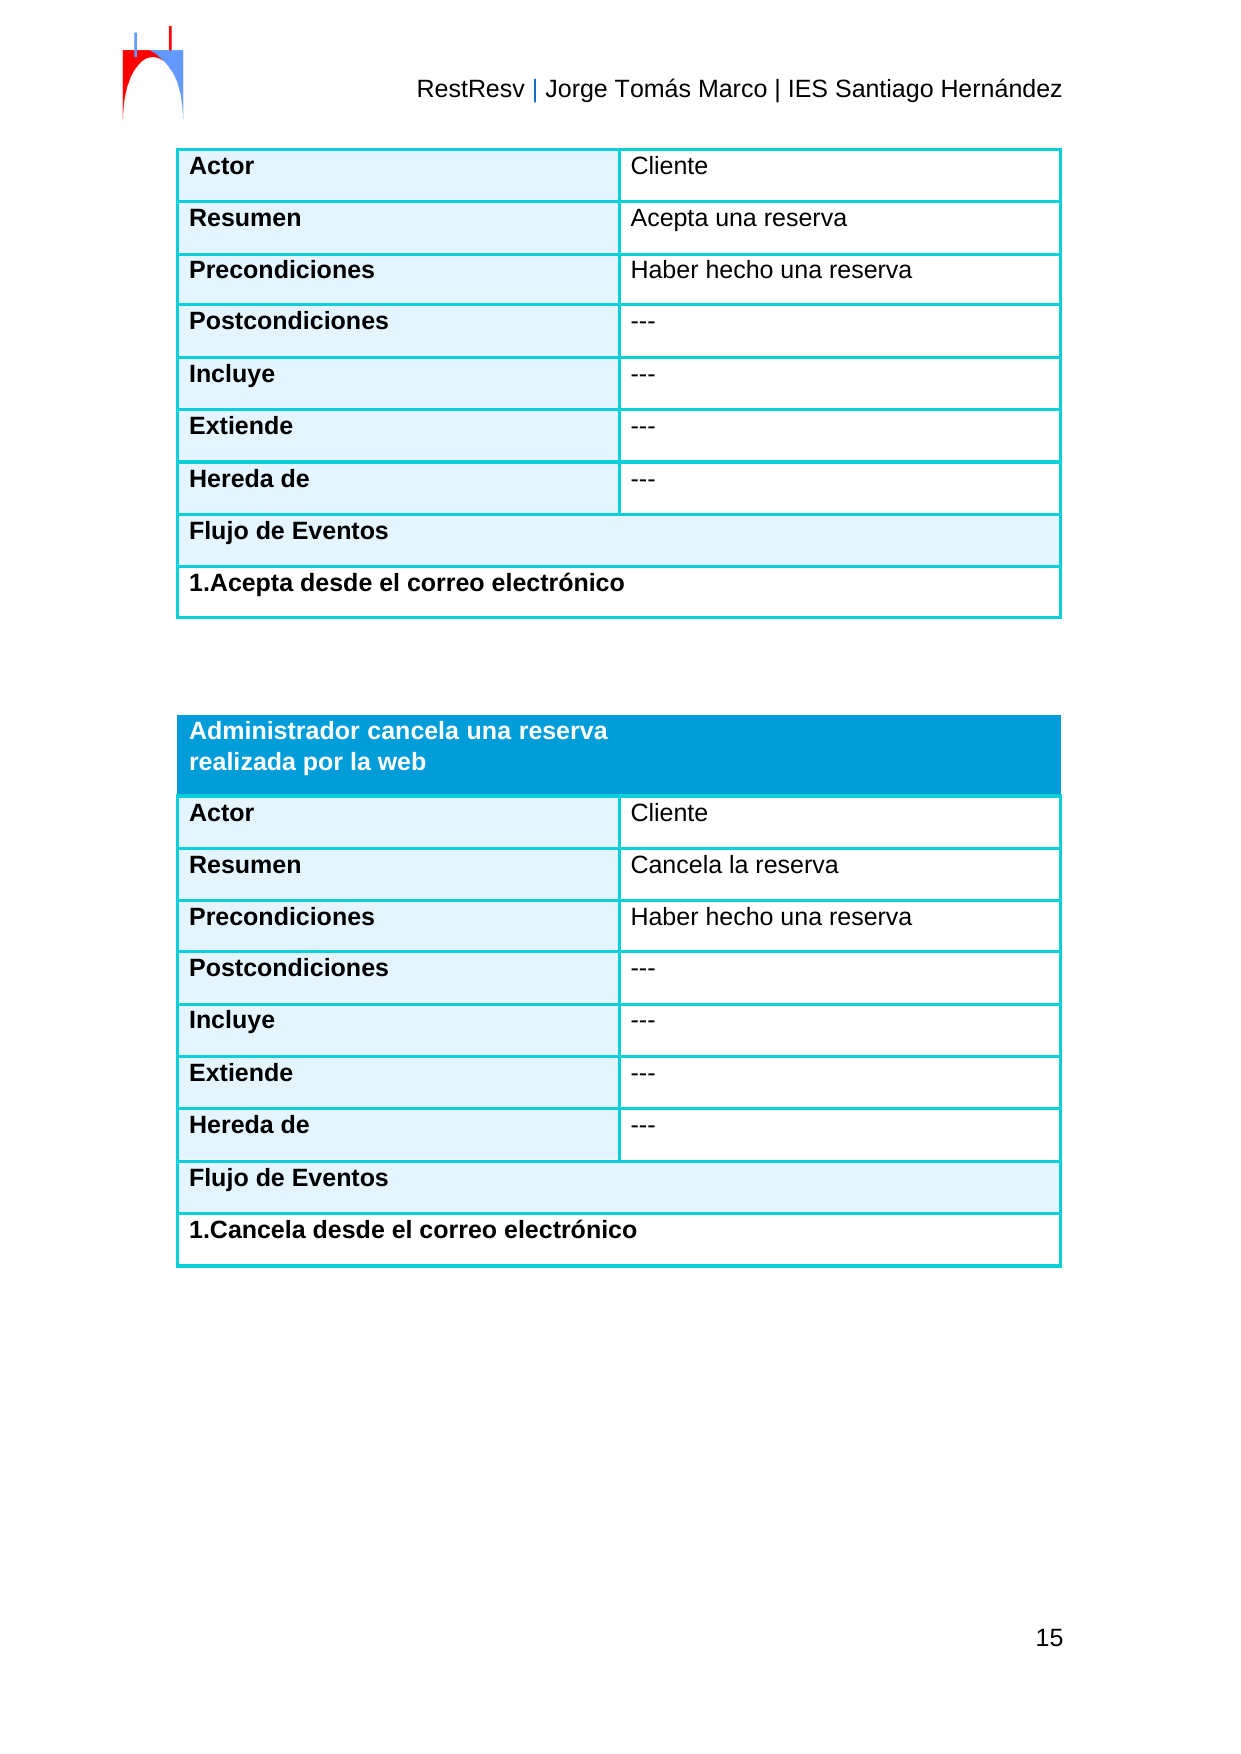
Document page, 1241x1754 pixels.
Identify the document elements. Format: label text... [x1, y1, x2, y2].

table_header [619, 716, 1060, 794]
table_cell Flujo de Eventos [179, 516, 1059, 565]
table_header Administrador cancela una reserva realizada por la web [178, 716, 619, 794]
table_cell Precondiciones [179, 902, 618, 950]
table_cell Actor [179, 798, 618, 847]
table_cell --- [621, 306, 1059, 356]
table_cell Acepta una reserva [621, 203, 1059, 252]
table_cell Resumen [179, 203, 618, 252]
table_cell Extiende [179, 1058, 618, 1107]
table_cell Incluye [179, 1006, 618, 1055]
picture [102, 21, 204, 124]
table_cell Haber hecho una reserva [621, 902, 1059, 950]
table_cell Actor [179, 151, 618, 200]
table_cell 1.Acepta desde el correo electrónico [179, 568, 1059, 616]
table_cell Cliente [621, 151, 1059, 200]
table_cell --- [621, 464, 1059, 513]
table_cell Extiende [179, 411, 618, 460]
table_cell --- [621, 359, 1059, 408]
table_cell --- [621, 1110, 1059, 1159]
table_cell Resumen [179, 850, 618, 899]
table_cell Hereda de [179, 464, 618, 513]
table_cell --- [621, 1006, 1059, 1055]
table_cell Incluye [179, 359, 618, 408]
table_cell Flujo de Eventos [179, 1163, 1059, 1212]
table_cell Haber hecho una reserva [621, 256, 1059, 303]
table_cell Postcondiciones [179, 953, 618, 1002]
table_cell --- [621, 411, 1059, 460]
table_cell Cancela la reserva [621, 850, 1059, 899]
table_cell --- [621, 953, 1059, 1002]
table_cell Cliente [621, 798, 1059, 847]
table_cell 1.Cancela desde el correo electrónico [179, 1215, 1059, 1264]
table_cell Precondiciones [179, 256, 618, 303]
table_cell --- [621, 1058, 1059, 1107]
table_cell Hereda de [179, 1110, 618, 1159]
table_cell Postcondiciones [179, 306, 618, 356]
